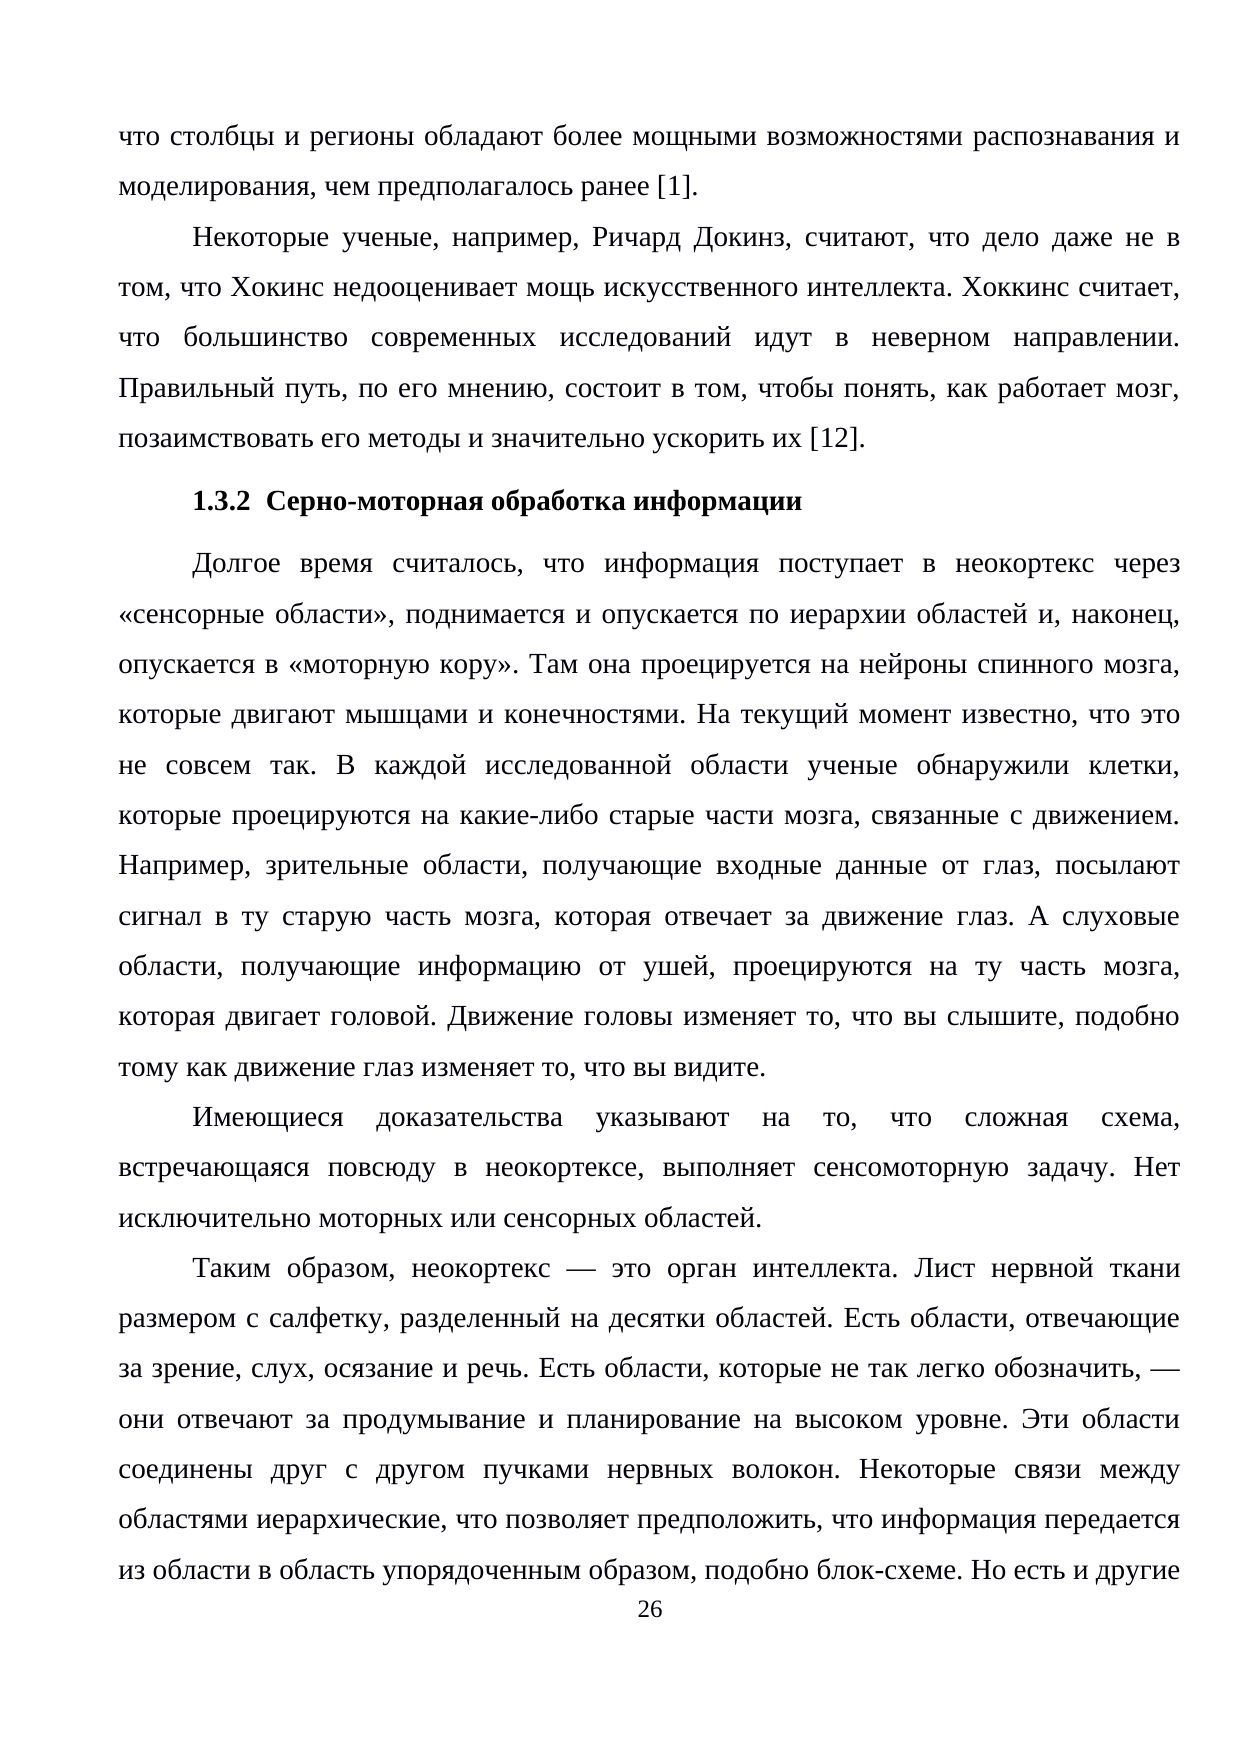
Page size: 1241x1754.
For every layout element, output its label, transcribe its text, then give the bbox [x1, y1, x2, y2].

text Некоторые ученые, например, Ричард Докинз, считают, что дело даже не в том, что Хокинс недооценивает мощь искусственного интеллекта. Хоккинс считает, что большинство современных исследований идут в неверном направлении. Правильный путь, по его мнению, состоит в том, чтобы понять, как работает мозг, позаимствовать его методы и значительно ускорить их [12]. [118, 219, 1181, 453]
text Имеющиеся доказательства указывают на то, что сложная схема, встречающаяся повсюду в неокортексе, выполняет сенсомоторную задачу. Нет исключительно моторных или сенсорных областей. [118, 1099, 1181, 1233]
text Долгое время считалось, что информация поступает в неокортекс через «сенсорные области», поднимается и опускается по иерархии областей и, наконец, опускается в «моторную кору». Там она проецируется на нейроны спинного мозга, которые двигают мышцами и конечностями. На текущий момент известно, что это не совсем так. В каждой исследованной области ученые обнаружили клетки, которые проецируются на какие-либо старые части мозга, связанные с движением. Например, зрительные области, получающие входные данные от глаз, посылают сигнал в ту старую часть мозга, которая отвечает за движение глаз. А слуховые области, получающие информацию от ушей, проецируются на ту часть мозга, которая двигает головой. Движение головы изменяет то, что вы слышите, подобно тому как движение глаз изменяет то, что вы видите. [118, 546, 1181, 1082]
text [118, 118, 1181, 202]
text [118, 1250, 1181, 1585]
subtitle Серно-моторная обработка информации [192, 483, 1181, 516]
